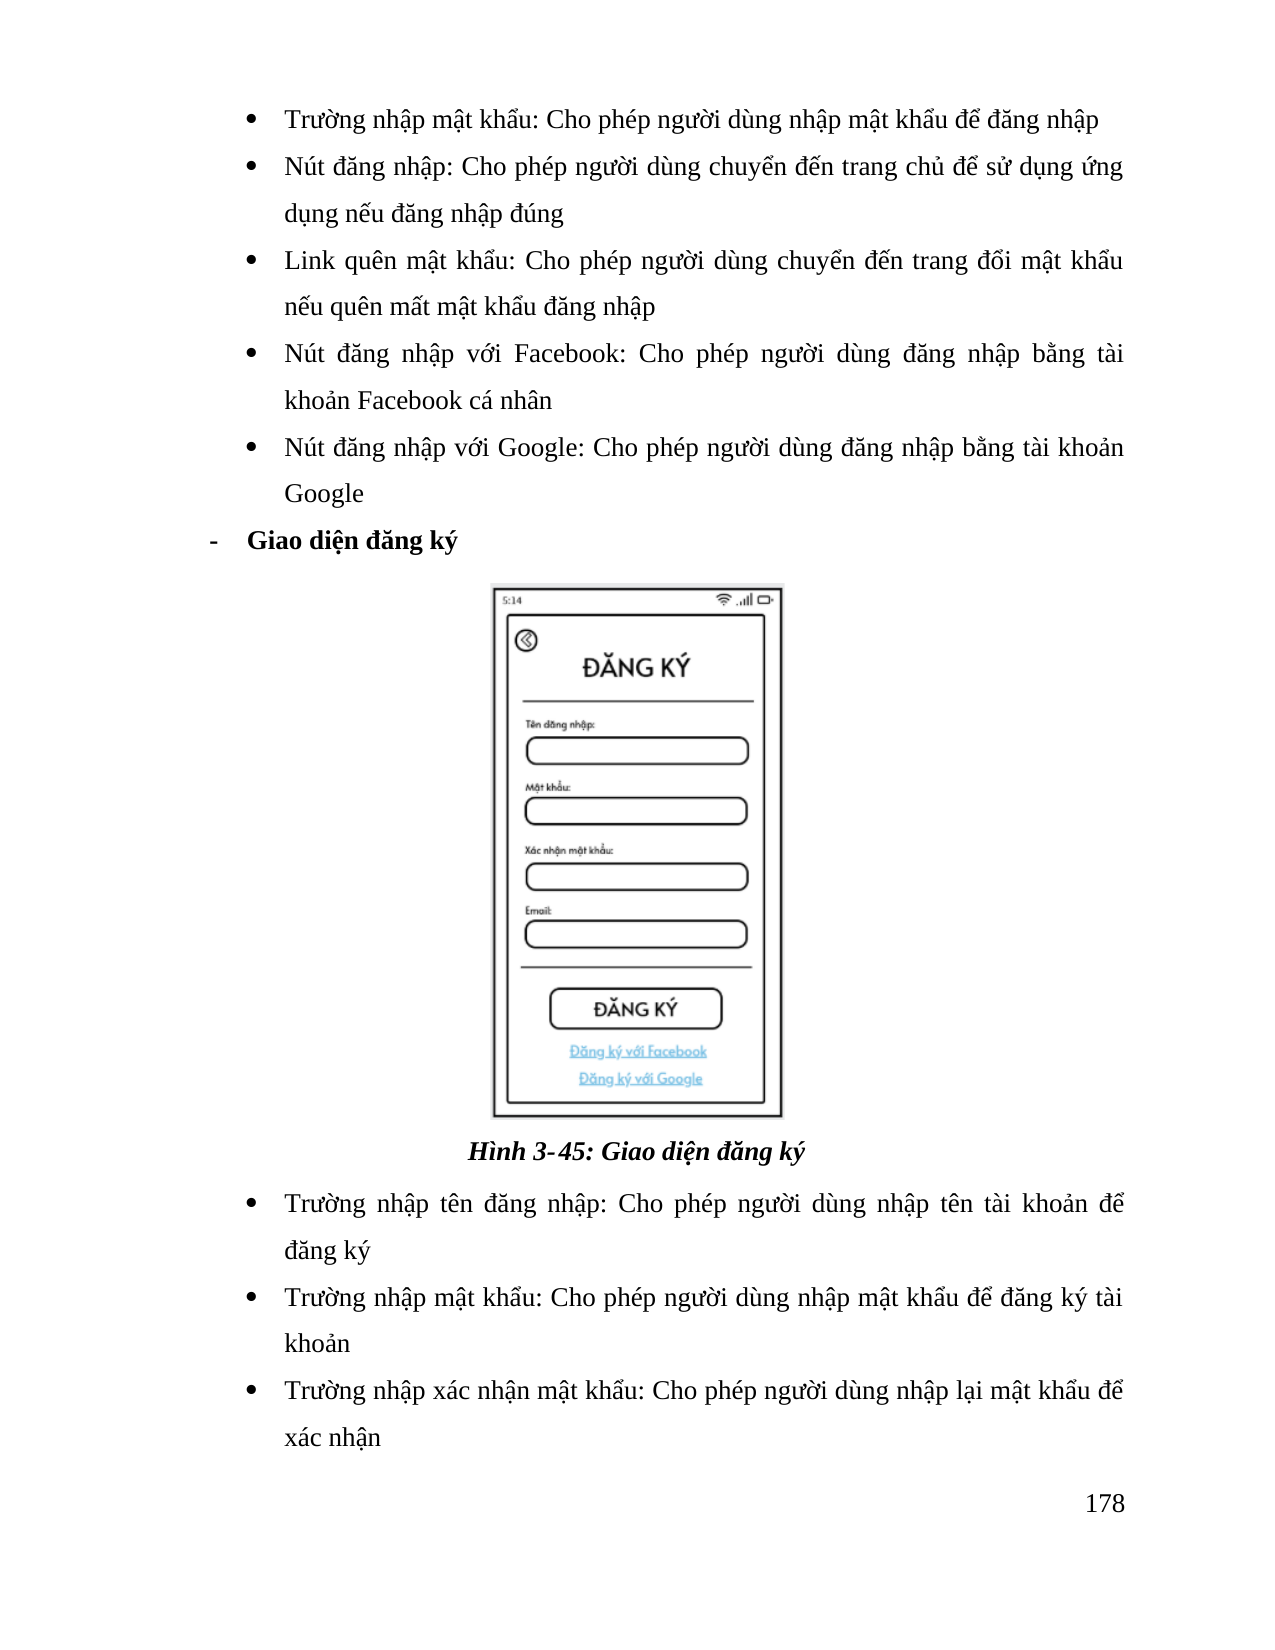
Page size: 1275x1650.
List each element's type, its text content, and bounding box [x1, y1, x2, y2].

list Trường nhập mật khẩu: Cho phép người dùng nhập mật khẩu để đăng nhập [247, 103, 1125, 135]
text Hình -: Giao diện đăng ký [150, 1135, 1125, 1166]
list Nút đăng nhập với Facebook: Cho phép người dùng đăng nhập bằng tài khoản Facebook cá nhân [247, 337, 1125, 415]
list Giao diện đăng ký [209, 524, 1125, 555]
list Nút đăng nhập với Google: Cho phép người dùng đăng nhập bằng tài khoản Google [247, 431, 1125, 508]
list Nút đăng nhập: Cho phép người dùng chuyển đến trang chủ để sử dụng ứng dụng nếu đăng nhập đúng [247, 150, 1125, 228]
list Trường nhập mật khẩu: Cho phép người dùng nhập mật khẩu để đăng ký tài khoản [247, 1281, 1125, 1359]
list Link quên mật khẩu: Cho phép người dùng chuyển đến trang đổi mật khẩu nếu quên mất mật khẩu đăng nhập [247, 244, 1125, 322]
picture [490, 583, 785, 1120]
list Trường nhập tên đăng nhập: Cho phép người dùng nhập tên tài khoản để đăng ký [247, 1187, 1125, 1265]
list Trường nhập xác nhận mật khẩu: Cho phép người dùng nhập lại mật khẩu để xác nhận [247, 1374, 1125, 1452]
